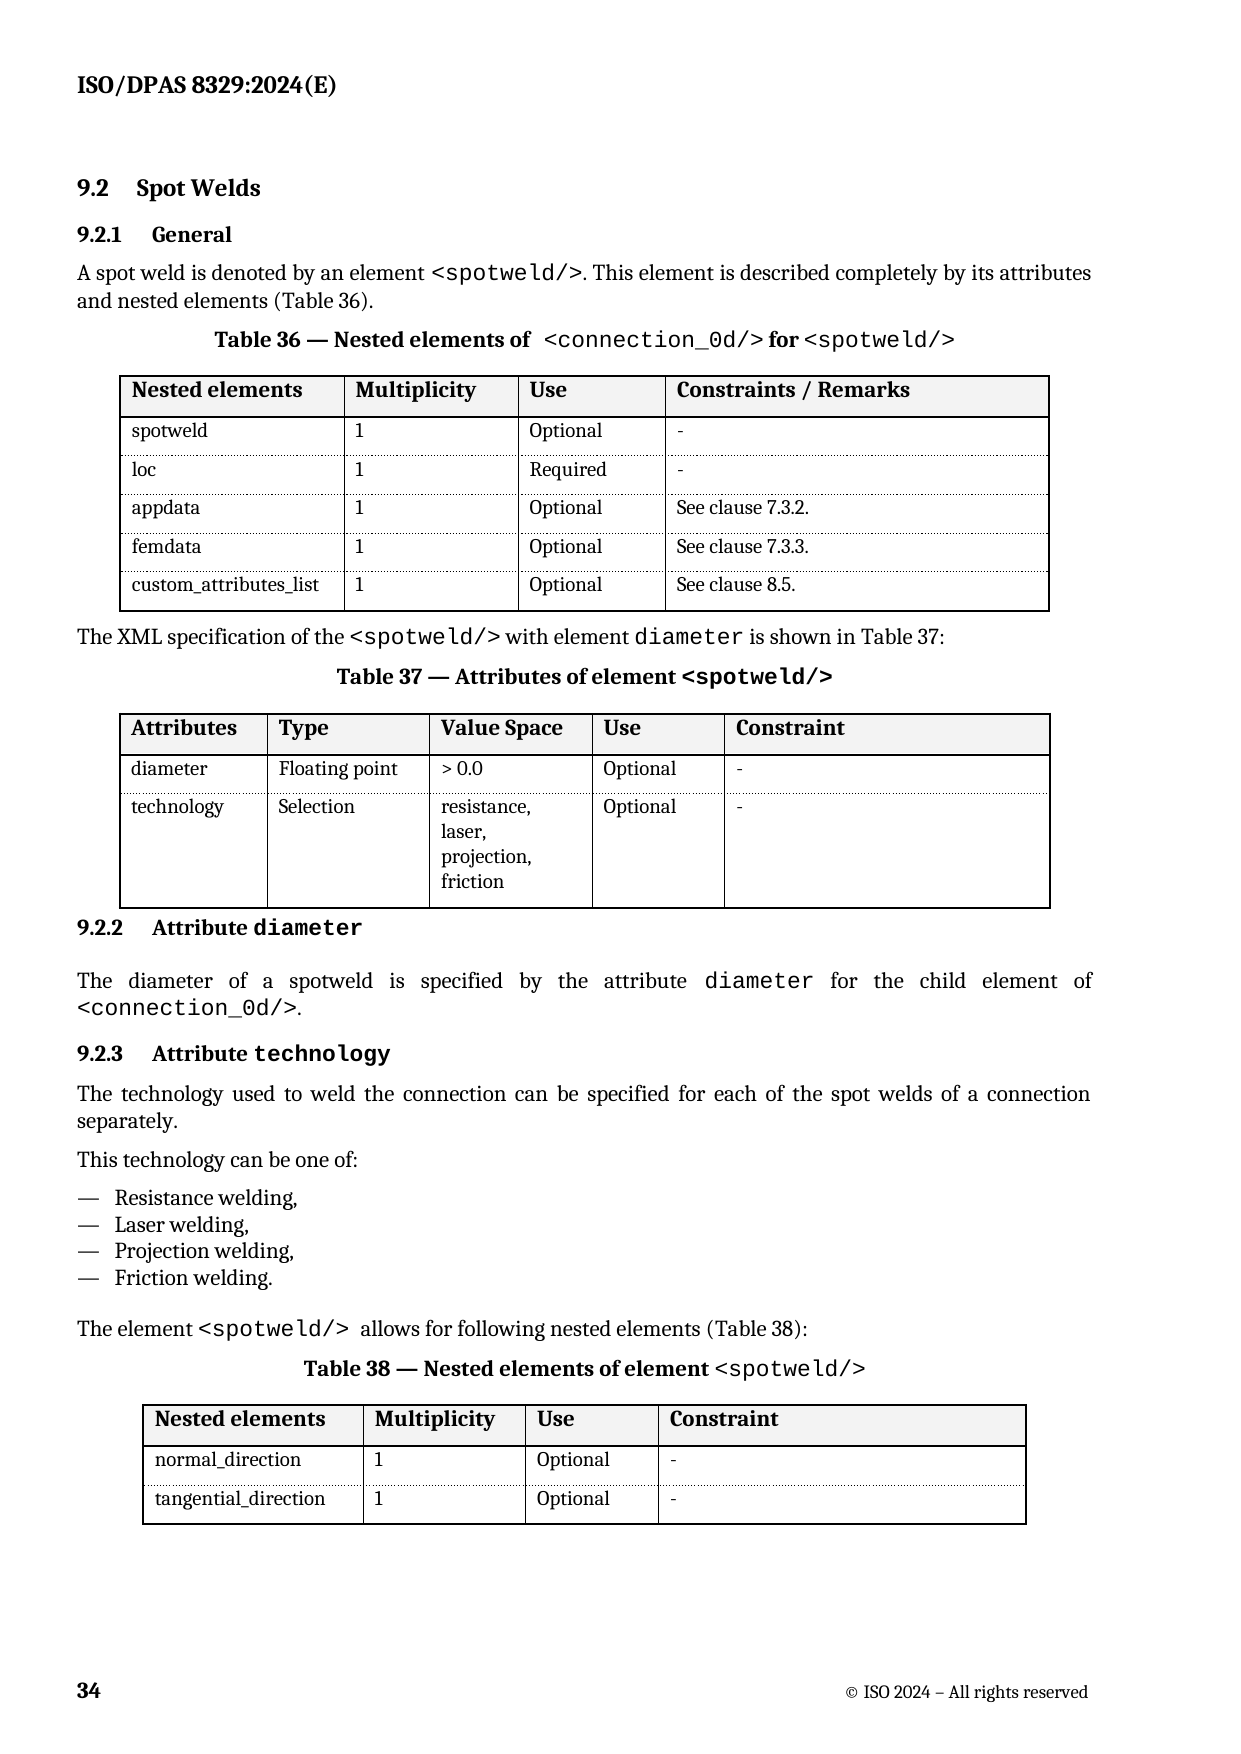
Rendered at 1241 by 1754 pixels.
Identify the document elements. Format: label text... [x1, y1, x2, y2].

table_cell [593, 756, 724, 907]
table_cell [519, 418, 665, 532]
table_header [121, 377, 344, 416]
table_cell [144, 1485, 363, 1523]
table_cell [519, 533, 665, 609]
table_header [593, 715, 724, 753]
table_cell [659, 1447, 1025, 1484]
subtitle Spot Welds [77, 174, 1092, 203]
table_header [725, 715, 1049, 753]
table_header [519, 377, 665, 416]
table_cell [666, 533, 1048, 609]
text The diameter of a spotweld is specified by the attribute diameter for the child element of <connection_0d/>. [77, 967, 1092, 1022]
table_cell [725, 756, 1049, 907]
list Friction welding. [77, 1264, 1092, 1291]
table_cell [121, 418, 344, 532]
subtitle Attribute diameter [77, 915, 1092, 942]
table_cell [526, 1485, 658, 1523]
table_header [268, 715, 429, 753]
text A spot weld is denoted by an element <spotweld/>. This element is described completely by its attributes and nested elements (Table 36). [77, 260, 1092, 314]
text The technology used to weld the connection can be specified for each of the spot welds of a connection separately. [77, 1081, 1092, 1134]
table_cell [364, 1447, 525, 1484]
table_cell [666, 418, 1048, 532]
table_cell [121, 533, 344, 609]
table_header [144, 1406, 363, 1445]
text Table 37 — Attributes of element <spotweld/> [77, 664, 1092, 692]
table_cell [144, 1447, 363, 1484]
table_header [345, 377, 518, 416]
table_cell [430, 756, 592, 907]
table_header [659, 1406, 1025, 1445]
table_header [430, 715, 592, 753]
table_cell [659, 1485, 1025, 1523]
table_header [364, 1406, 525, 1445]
text This technology can be one of: [77, 1146, 1092, 1173]
text The element <spotweld/> allows for following nested elements (Table 38): [77, 1316, 1092, 1343]
list Laser welding, [77, 1212, 1092, 1238]
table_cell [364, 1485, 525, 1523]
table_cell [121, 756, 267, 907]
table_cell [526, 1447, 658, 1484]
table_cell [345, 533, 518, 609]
text Table 36 — Nested elements of <connection_0d/> for <spotweld/> [77, 327, 1092, 354]
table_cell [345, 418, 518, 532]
list Resistance welding, [77, 1185, 1092, 1212]
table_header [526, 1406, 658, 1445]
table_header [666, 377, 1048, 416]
subtitle Attribute technology [77, 1041, 1092, 1069]
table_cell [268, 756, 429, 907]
text The XML specification of the <spotweld/> with element diameter is shown in Table 37: [77, 624, 1092, 652]
list Projection welding, [77, 1238, 1092, 1264]
subtitle General [77, 221, 1092, 248]
text Table 38 — Nested elements of element <spotweld/> [77, 1356, 1092, 1383]
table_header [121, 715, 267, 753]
